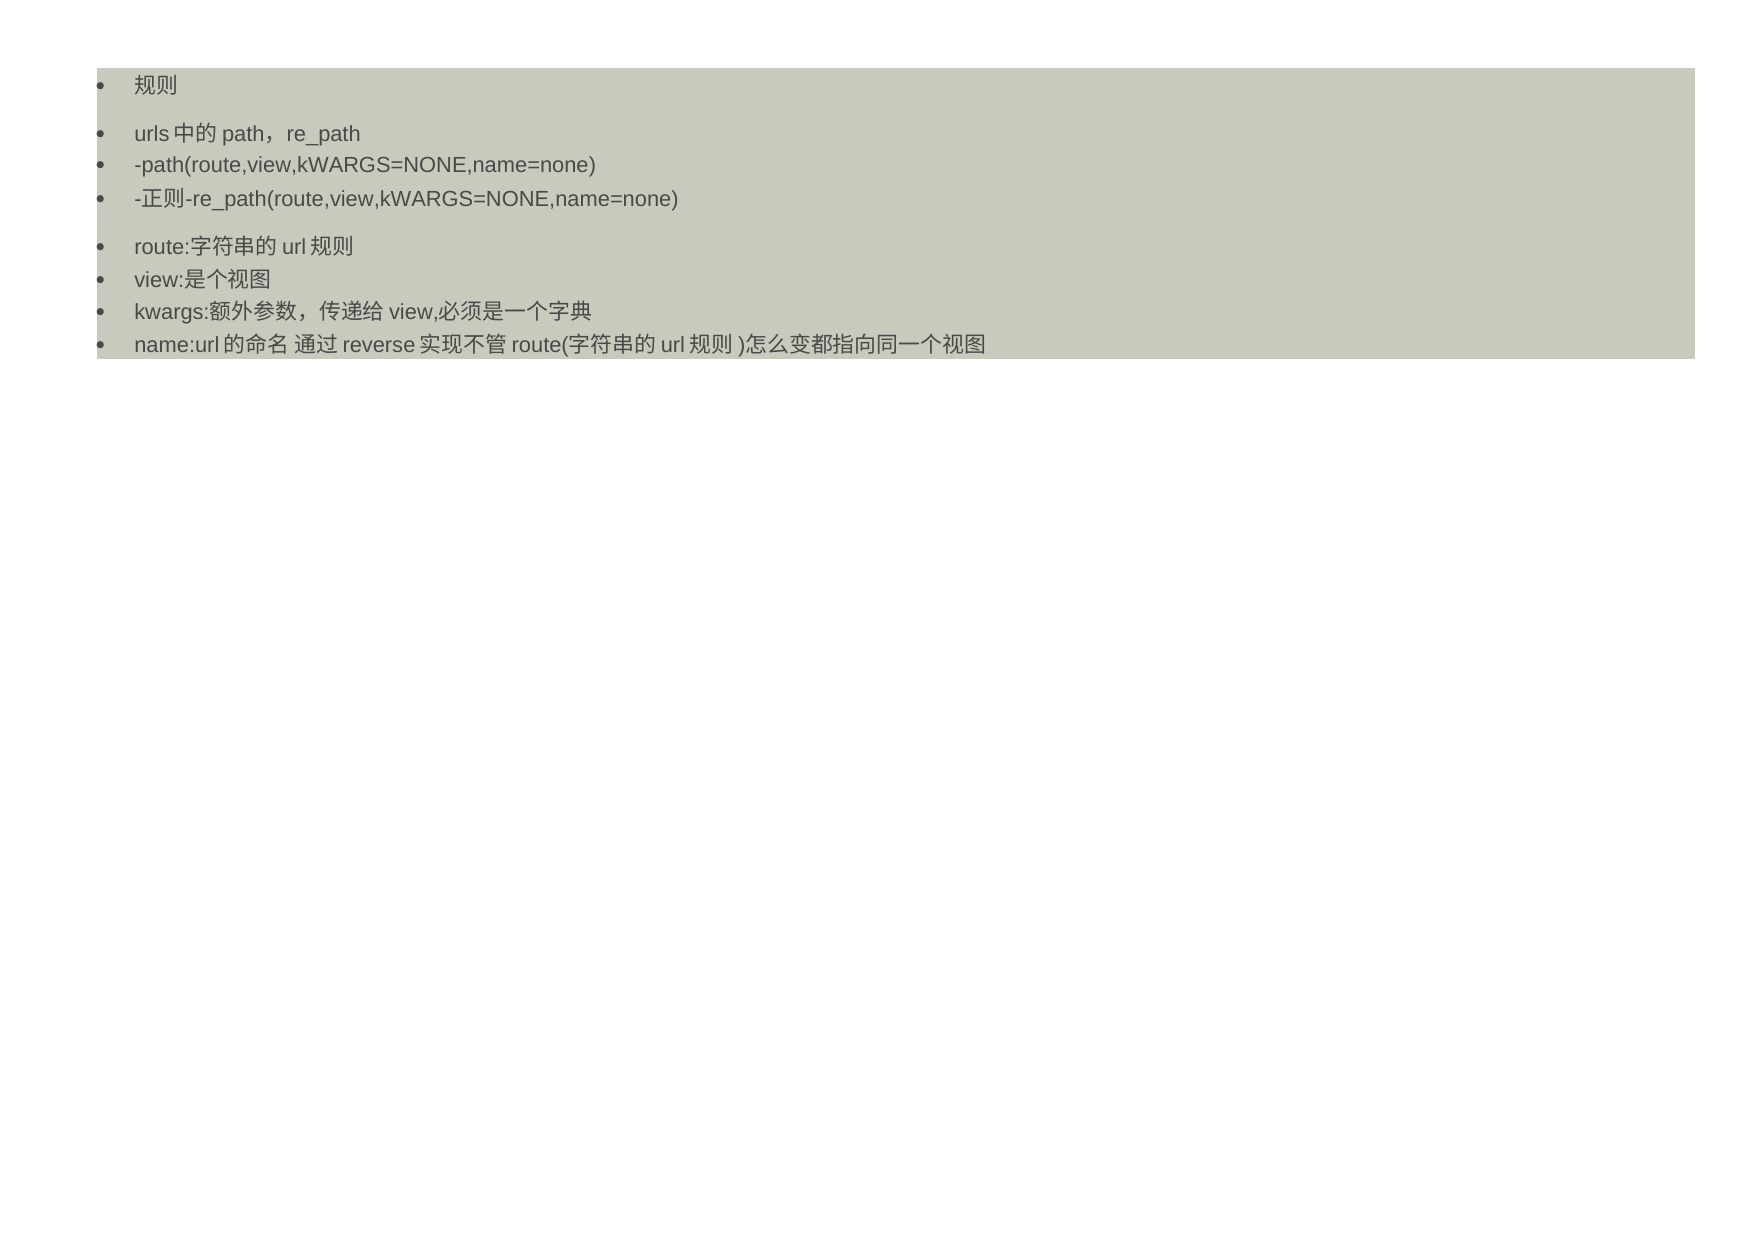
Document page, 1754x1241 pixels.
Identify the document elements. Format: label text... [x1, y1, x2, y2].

list route:字符串的url规则 [97, 229, 1695, 261]
list view:是个视图 [97, 261, 1695, 294]
subtitle 规则 [97, 68, 1695, 100]
list -path(route,view,kWARGS=NONE,name=none) [97, 148, 1695, 181]
list urls中的path，re_path [97, 116, 1695, 148]
list -正则-re_path(route,view,kWARGS=NONE,name=none) [97, 181, 1695, 213]
list name:url的命名 通过reverse实现不管route(字符串的url规则 )怎么变都指向同一个视图 [97, 326, 1695, 359]
list kwargs:额外参数，传递给view,必须是一个字典 [97, 294, 1695, 326]
